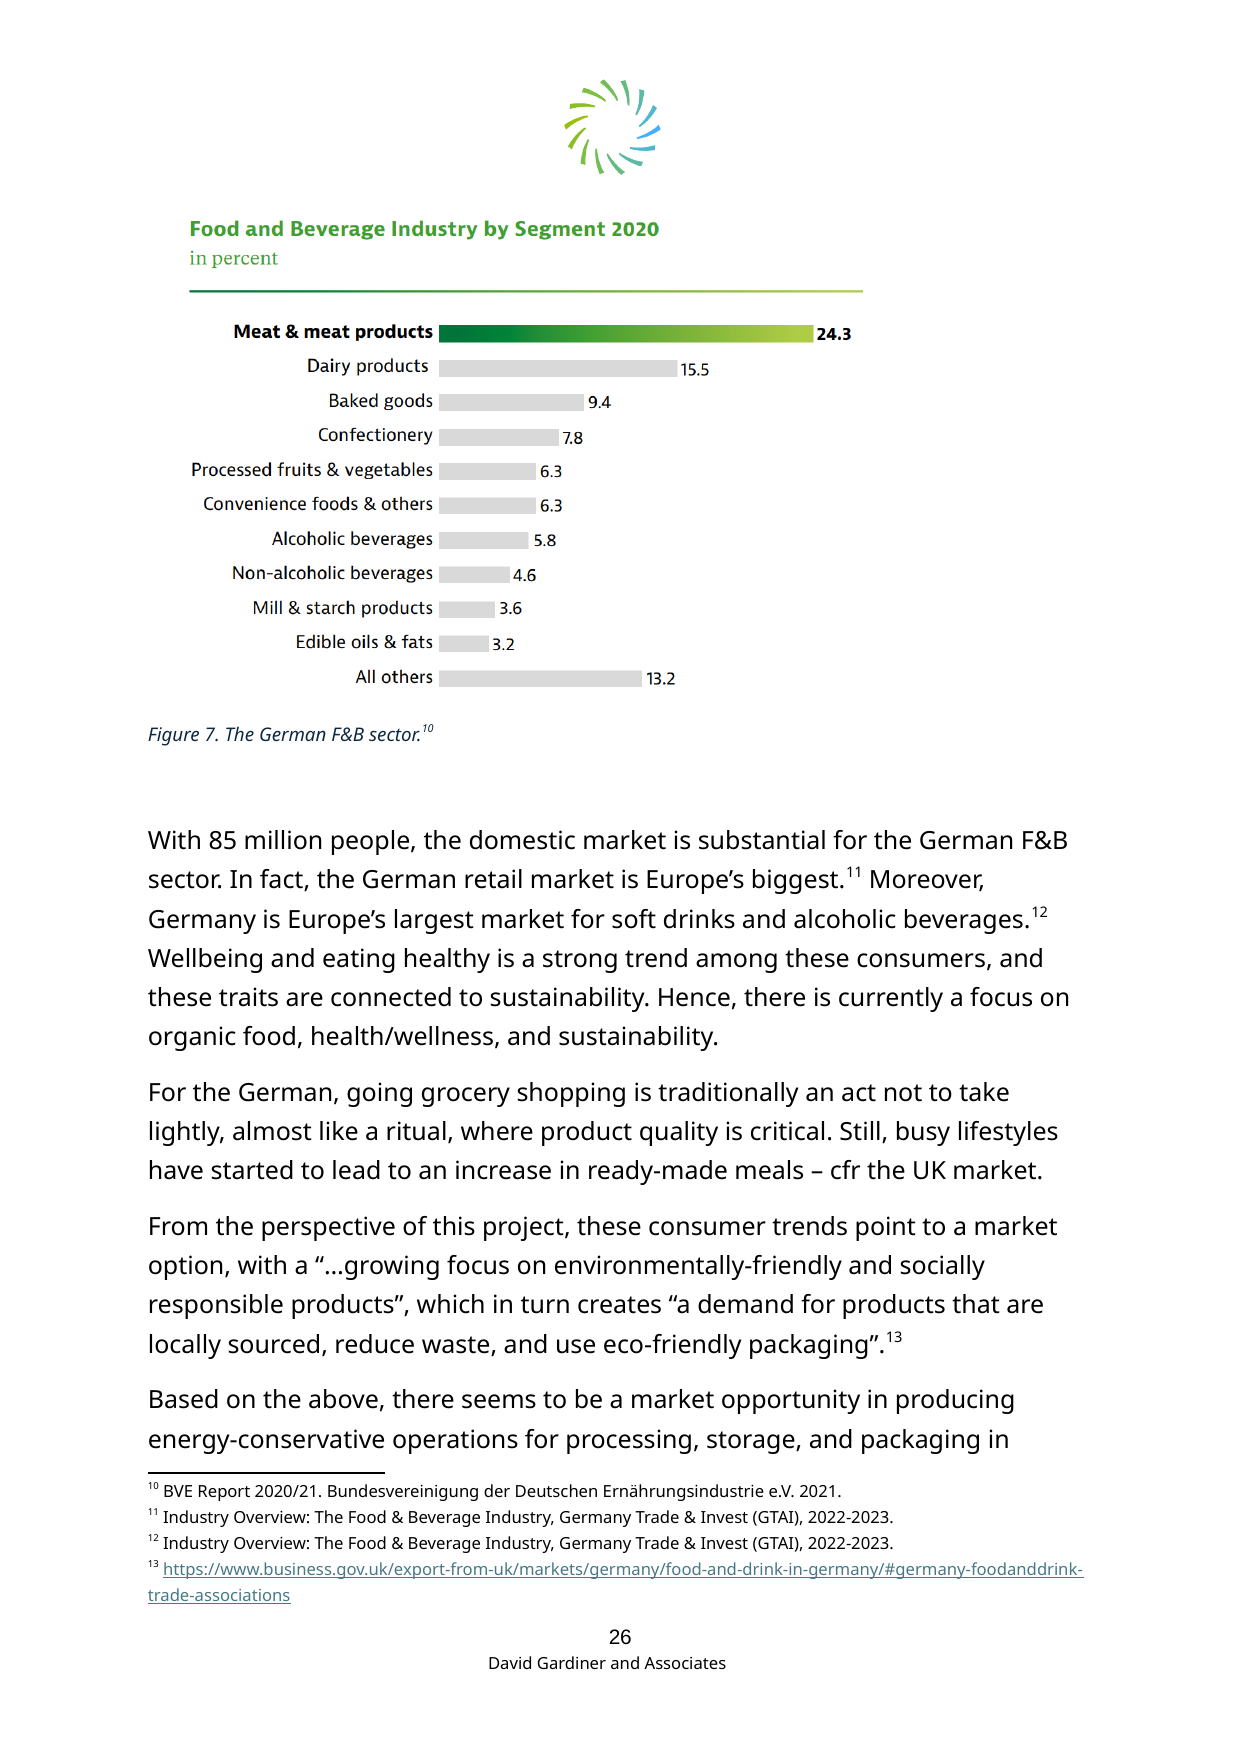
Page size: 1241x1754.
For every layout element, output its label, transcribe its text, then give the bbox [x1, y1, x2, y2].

text With 85 million people, the domestic market is substantial for the German F&B sector. In fact, the German retail market is Europe’s biggest. Moreover, Germany is Europe’s largest market for soft drinks and alcoholic beverages. Wellbeing and eating healthy is a strong trend among these consumers, and these traits are connected to sustainability. Hence, there is currently a focus on organic food, health/wellness, and sustainability. [148, 823, 1093, 1053]
picture [147, 195, 866, 699]
text Figure 7. The German F&B sector. [148, 721, 1093, 746]
text From the perspective of this project, these consumer trends point to a market option, with a “…growing focus on environmentally-friendly and socially responsible products”, which in turn creates “a demand for products that are locally sourced, reduce waste, and use eco-friendly packaging”. [148, 1209, 1093, 1360]
text For the German, going grocery shopping is traditionally an act not to take lightly, almost like a ritual, where product quality is critical. Still, busy lifestyles have started to lead to an increase in ready-made meals – cfr the UK market. [148, 1075, 1093, 1187]
picture [558, 67, 674, 177]
